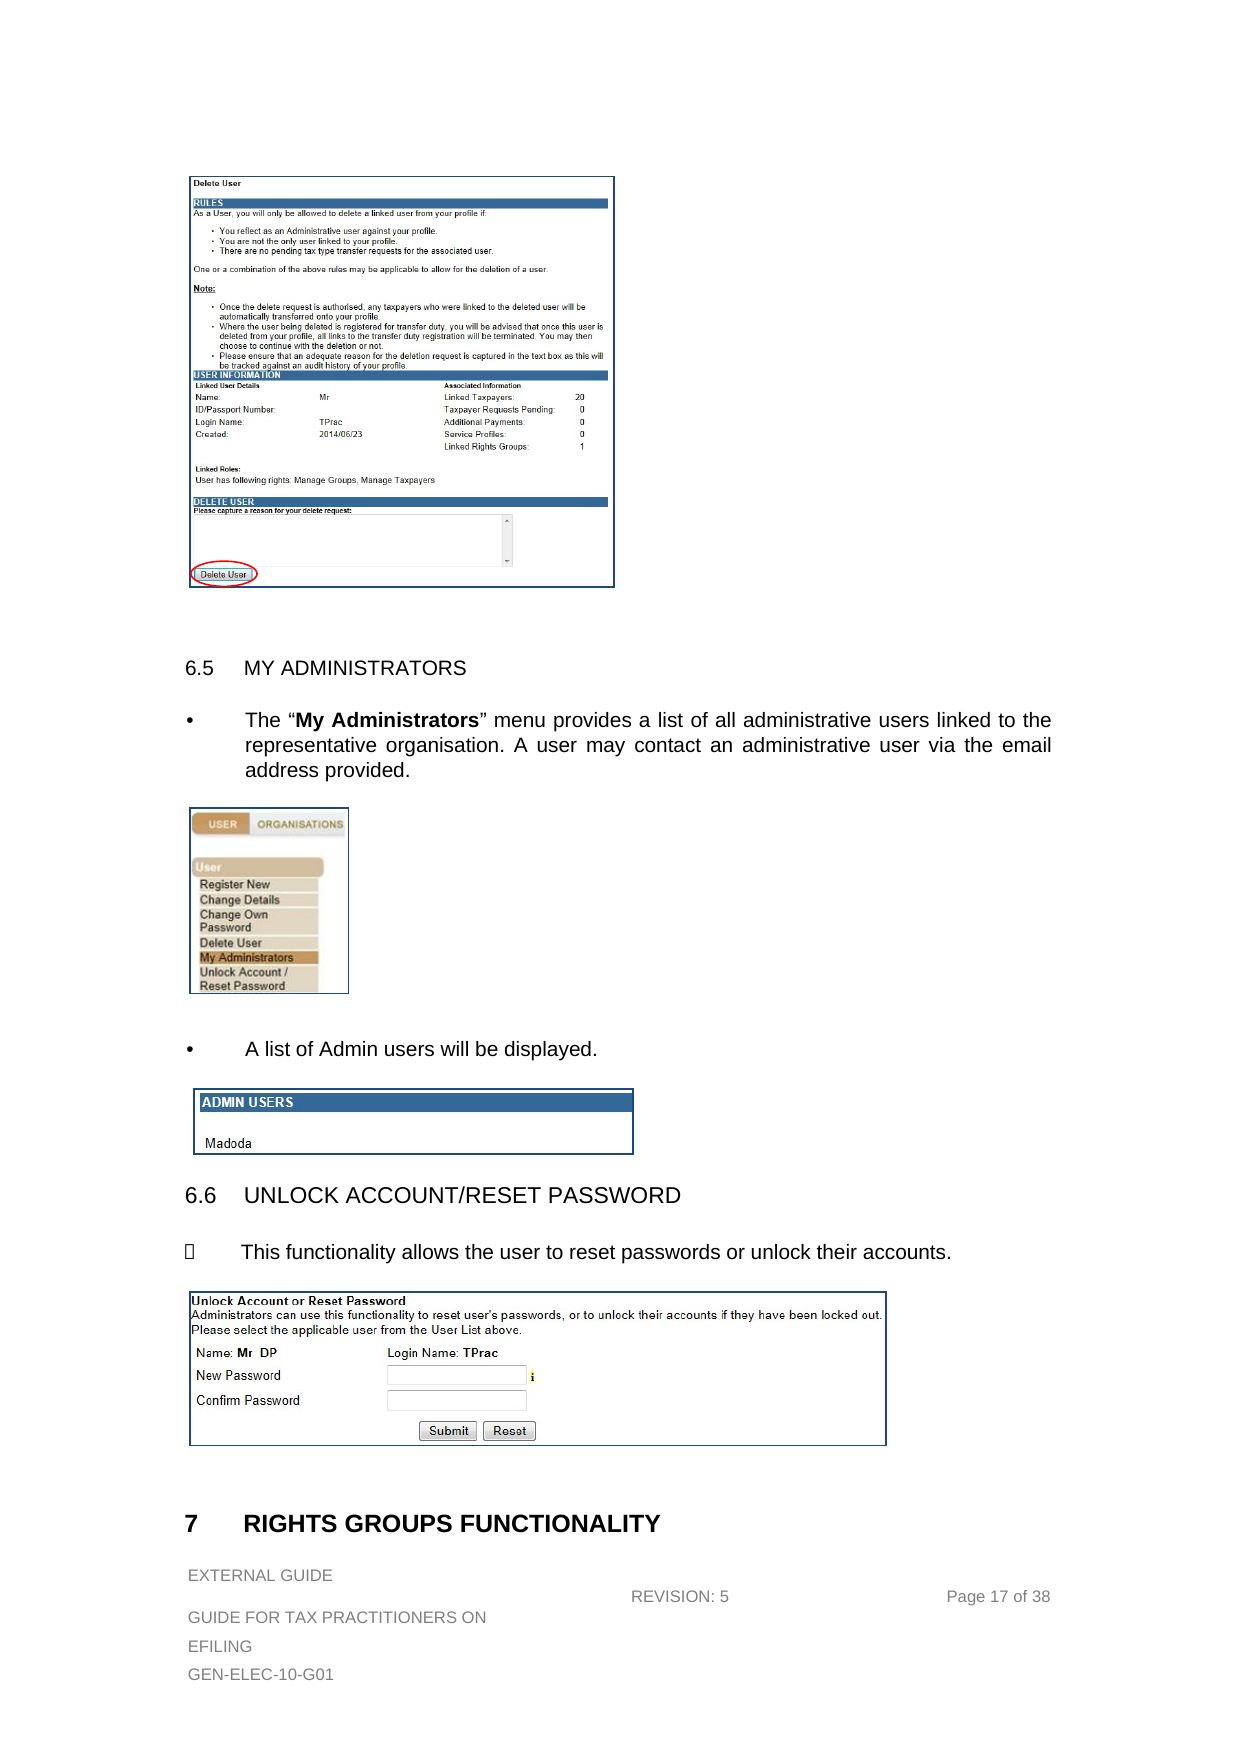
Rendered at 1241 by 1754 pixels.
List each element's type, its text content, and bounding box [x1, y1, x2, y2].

picture [191, 809, 348, 993]
subtitle 6.6 UNLOCK ACCOUNT/RESET PASSWORD [112, 1182, 1088, 1209]
text 6.5 MY ADMINISTRATORS [112, 656, 1088, 680]
picture [191, 177, 613, 586]
picture [192, 562, 256, 585]
text  This functionality allows the user to reset passwords or unlock their accounts. [112, 1237, 1088, 1265]
picture [195, 1090, 632, 1153]
picture [191, 1293, 885, 1445]
subtitle 7 RIGHTS GROUPS FUNCTIONALITY [112, 1509, 1088, 1537]
picture [191, 579, 205, 586]
list The “My Administrators” menu provides a list of all administrative users linked to the representative organisation. A user may contact an administrative user via the email address provided. [186, 708, 1053, 782]
list A list of Admin users will be displayed. [186, 1037, 1053, 1061]
